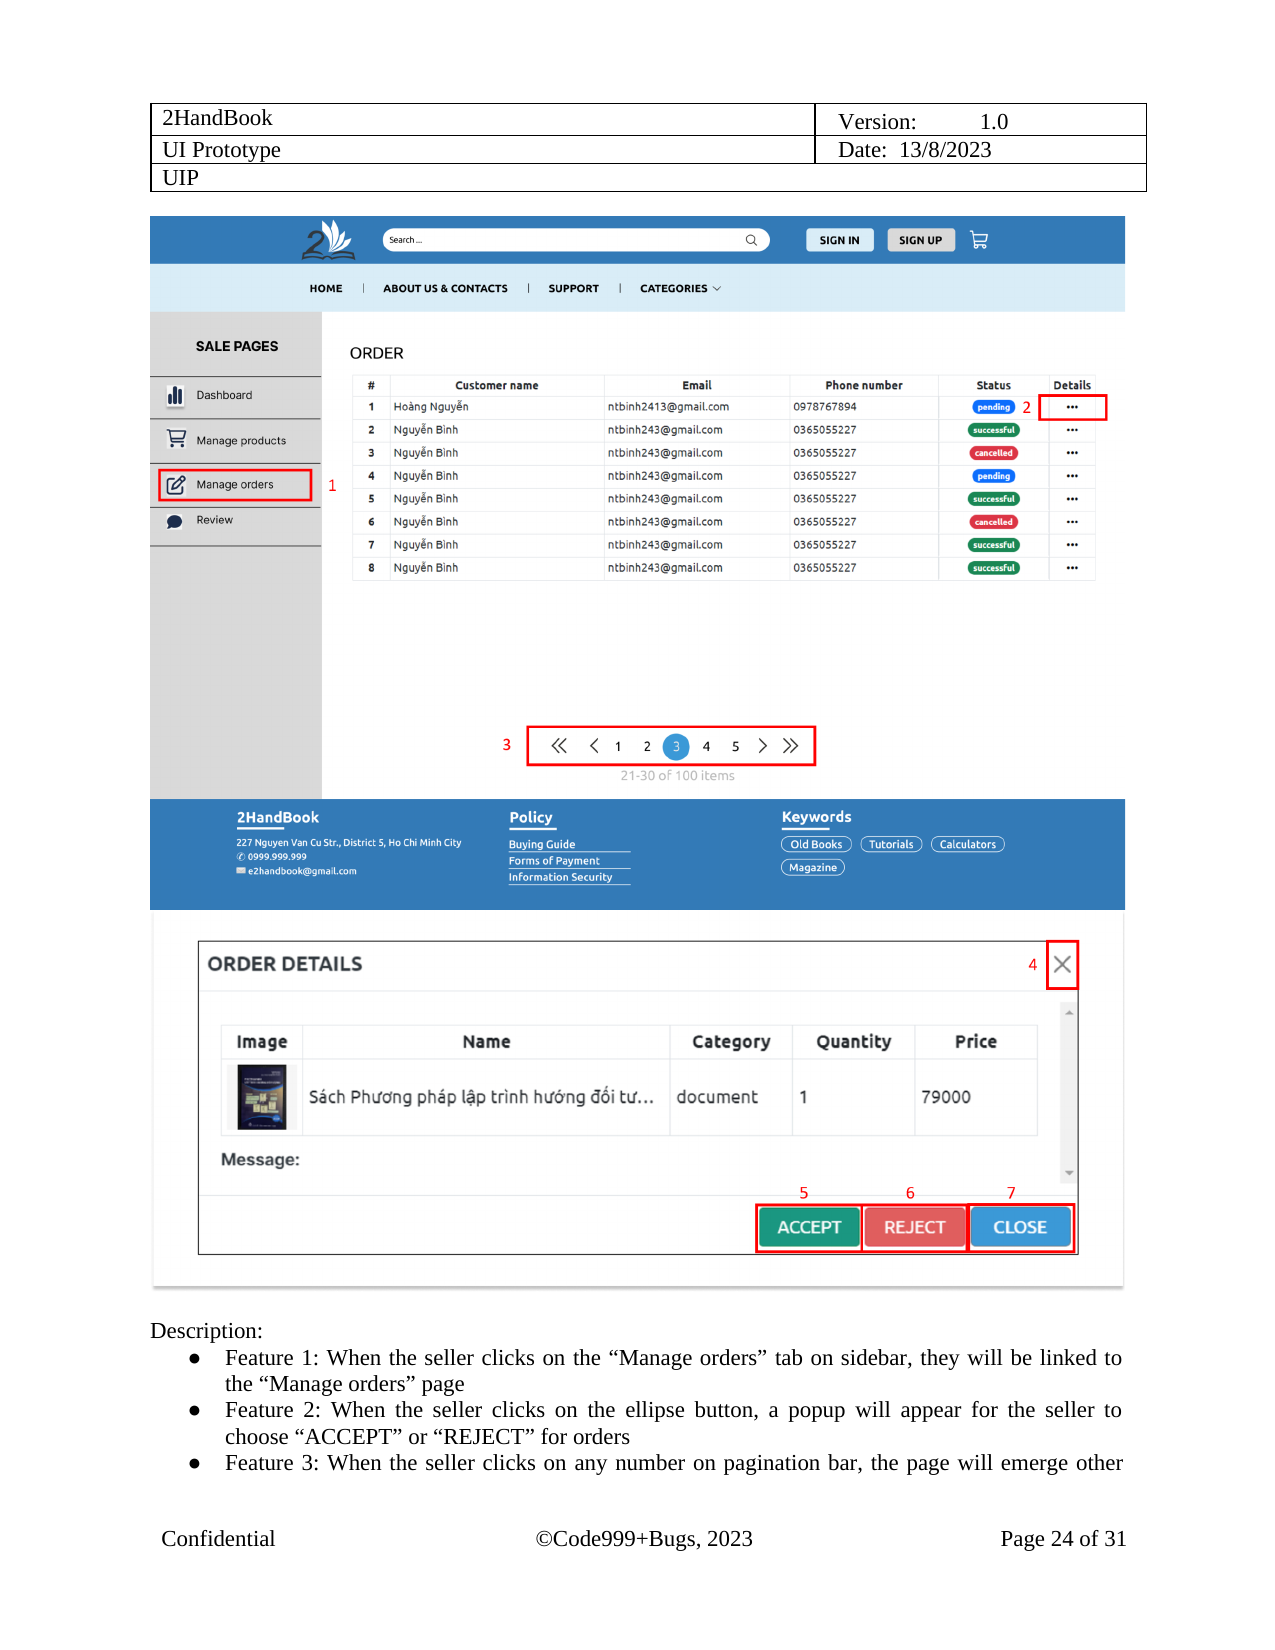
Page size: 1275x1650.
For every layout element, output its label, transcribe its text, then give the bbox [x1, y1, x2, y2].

picture [150, 216, 1125, 1292]
list Feature 1: When the seller clicks on the “Manage orders” tab on sidebar, they will be linked to the “Manage orders” page [187, 1344, 1125, 1397]
text Description: [150, 1317, 1125, 1344]
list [187, 1449, 1125, 1476]
list Feature 2: When the seller clicks on the ellipse button, a popup will appear for the seller to choose “ACCEPT” or “REJECT” for orders [187, 1397, 1125, 1449]
